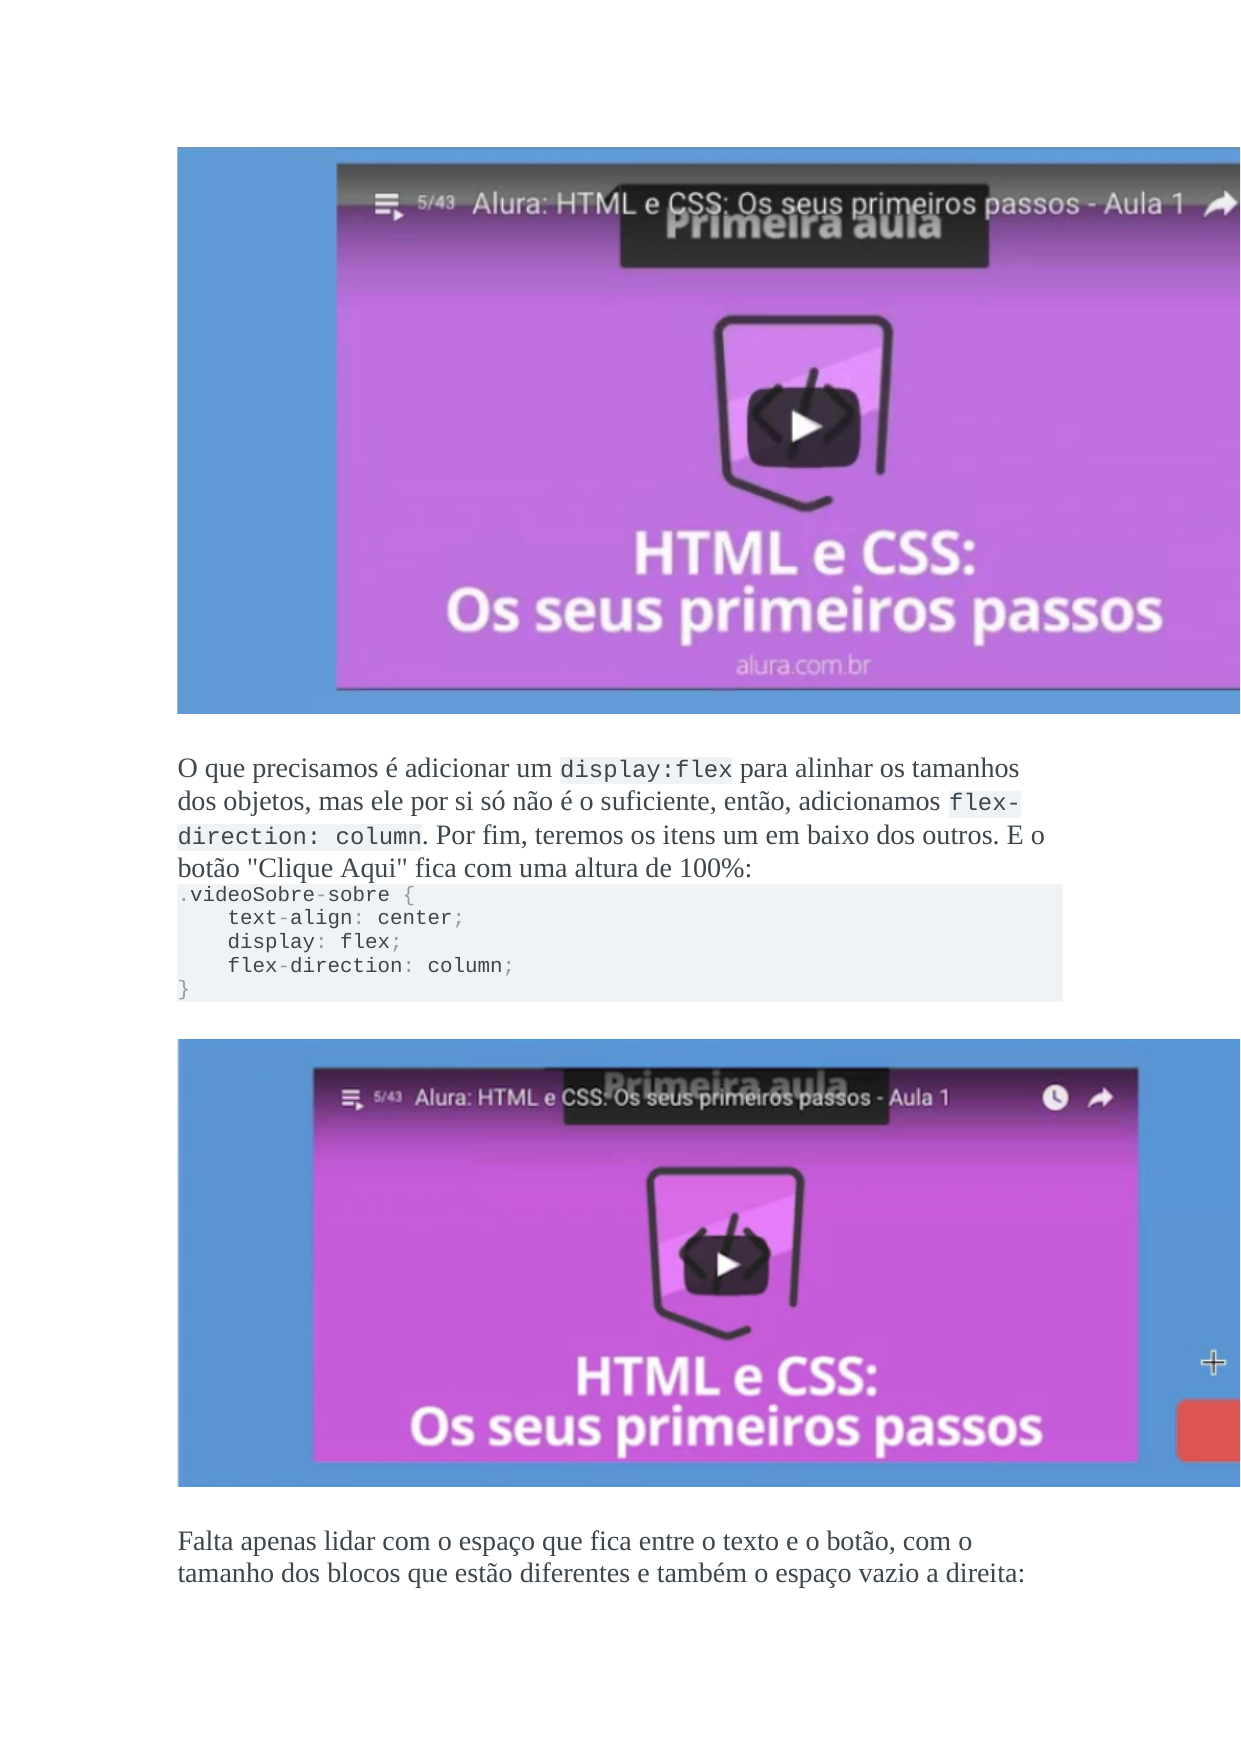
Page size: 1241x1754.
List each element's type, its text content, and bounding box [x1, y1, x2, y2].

picture [177, 147, 1241, 714]
text text-align: center; [177, 907, 1063, 931]
text .videoSobre-sobre { [177, 884, 1063, 907]
text display: flex; [177, 931, 1063, 955]
text O que precisamos é adicionar um display:flex para alinhar os tamanhos dos objetos, mas ele por si só não é o suficiente, então, adicionamos flex-direction: column. Por fim, teremos os itens um em baixo dos outros. E o botão "Clique Aqui" fica com uma altura de 100%: [177, 751, 1063, 884]
picture [177, 1039, 1241, 1487]
text Falta apenas lidar com o espaço que fica entre o texto e o botão, com o tamanho dos blocos que estão diferentes e também o espaço vazio a direita: [177, 1524, 1063, 1589]
text } [177, 978, 1063, 1002]
text flex-direction: column; [177, 955, 1063, 978]
